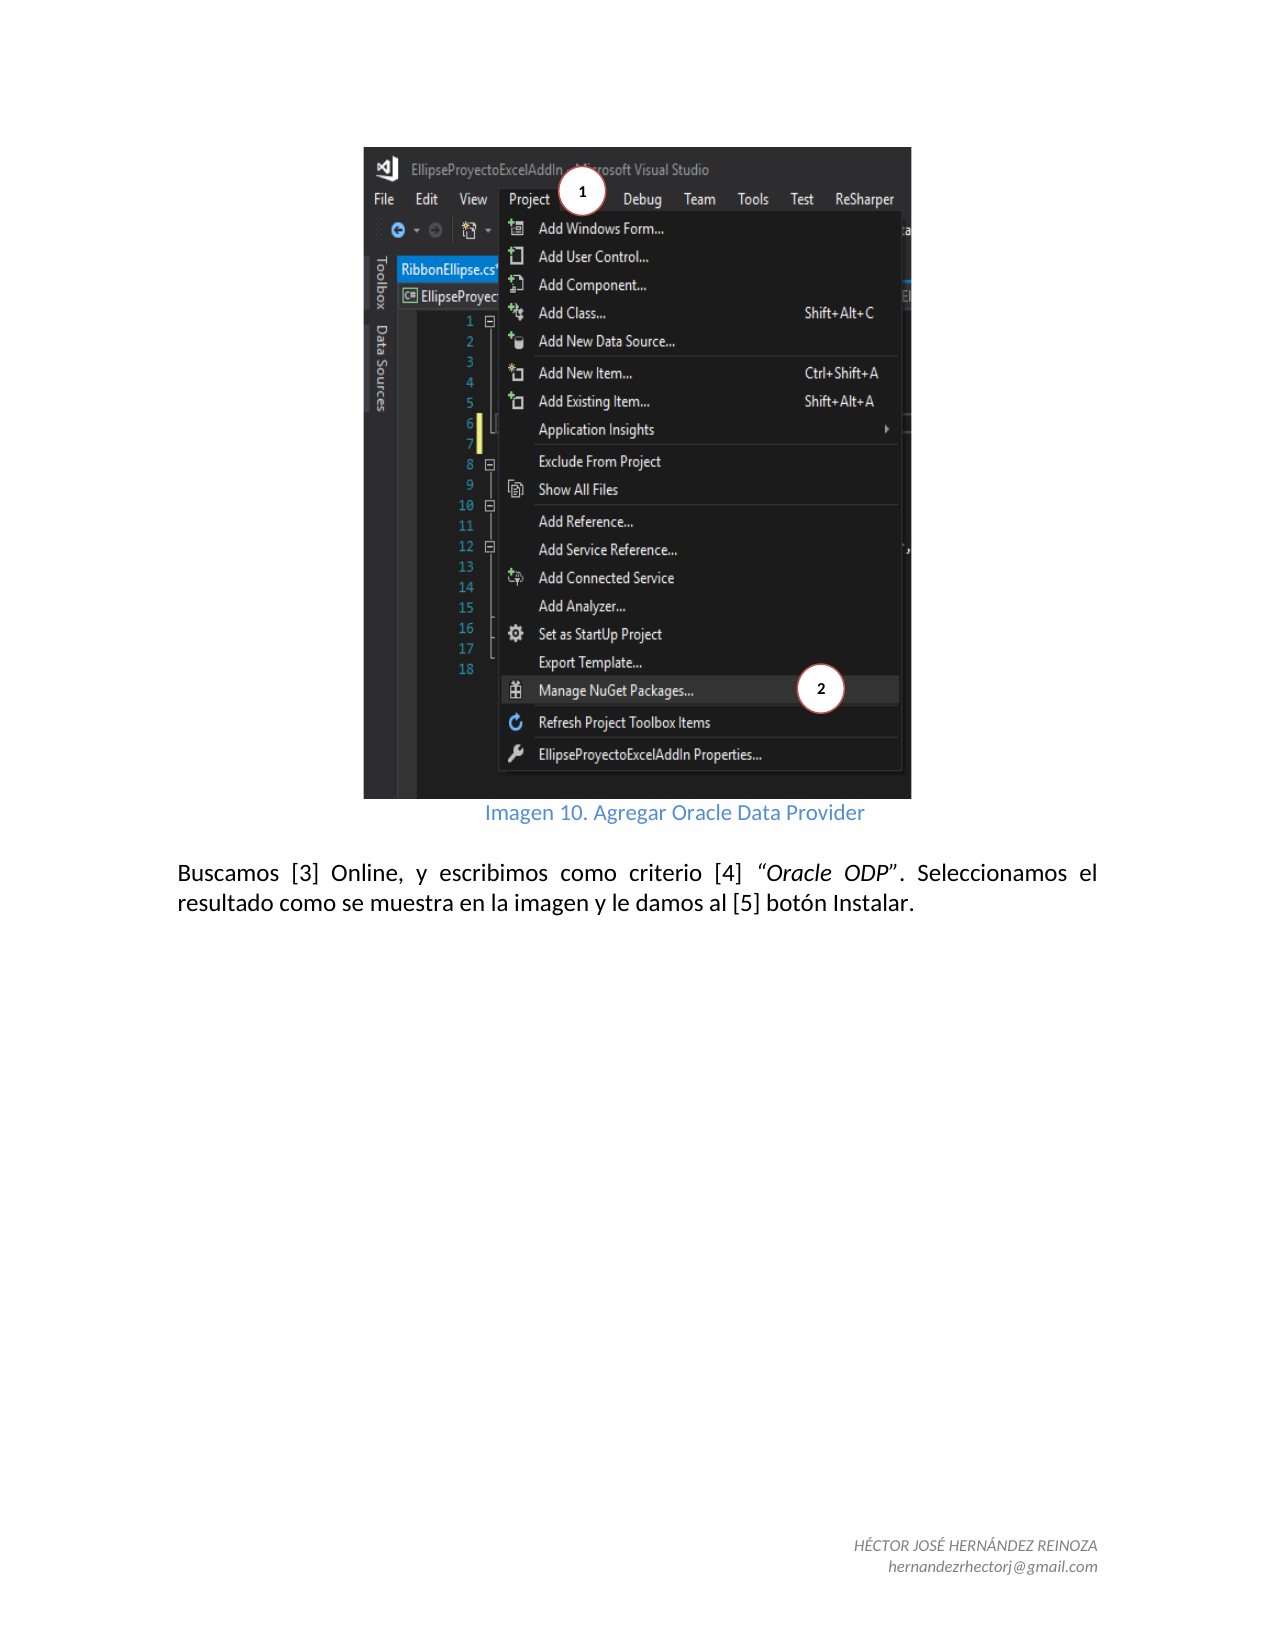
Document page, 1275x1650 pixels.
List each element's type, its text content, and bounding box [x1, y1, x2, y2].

picture [363, 147, 912, 799]
text Buscamos [3] Online, y escribimos como criterio [4] “Oracle ODP”. Seleccionamos el resultado como se muestra en la imagen y le damos al [5] botón Instalar. [177, 857, 1098, 918]
text Imagen . Agregar Oracle Data Provider [252, 798, 1098, 827]
